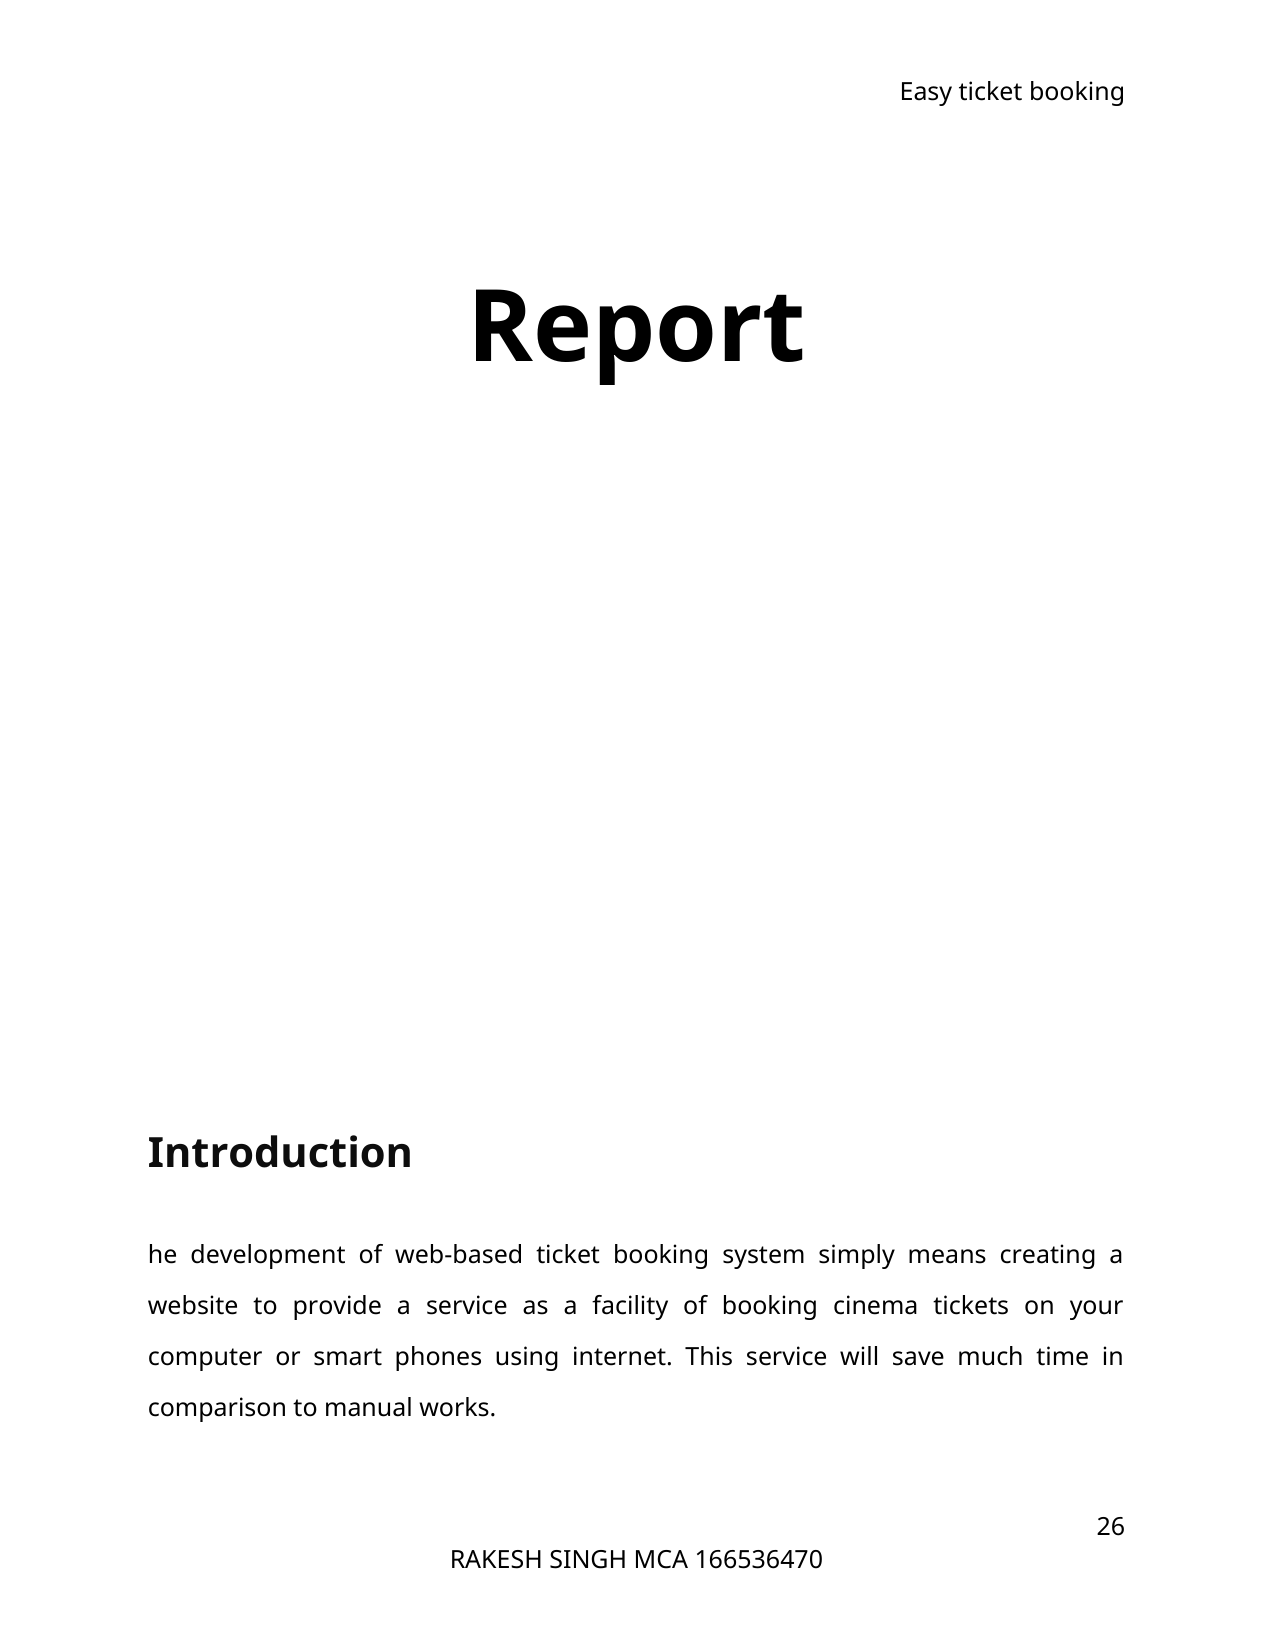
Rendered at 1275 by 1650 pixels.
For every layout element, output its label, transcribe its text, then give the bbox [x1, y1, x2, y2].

subtitle Report [148, 254, 1125, 391]
subtitle Introduction [148, 1123, 1125, 1180]
text he development of web-based ticket booking system simply means creating a website to provide a service as a facility of booking cinema tickets on your computer or smart phones using internet. This service will save much time in comparison to manual works. [148, 1236, 1125, 1424]
